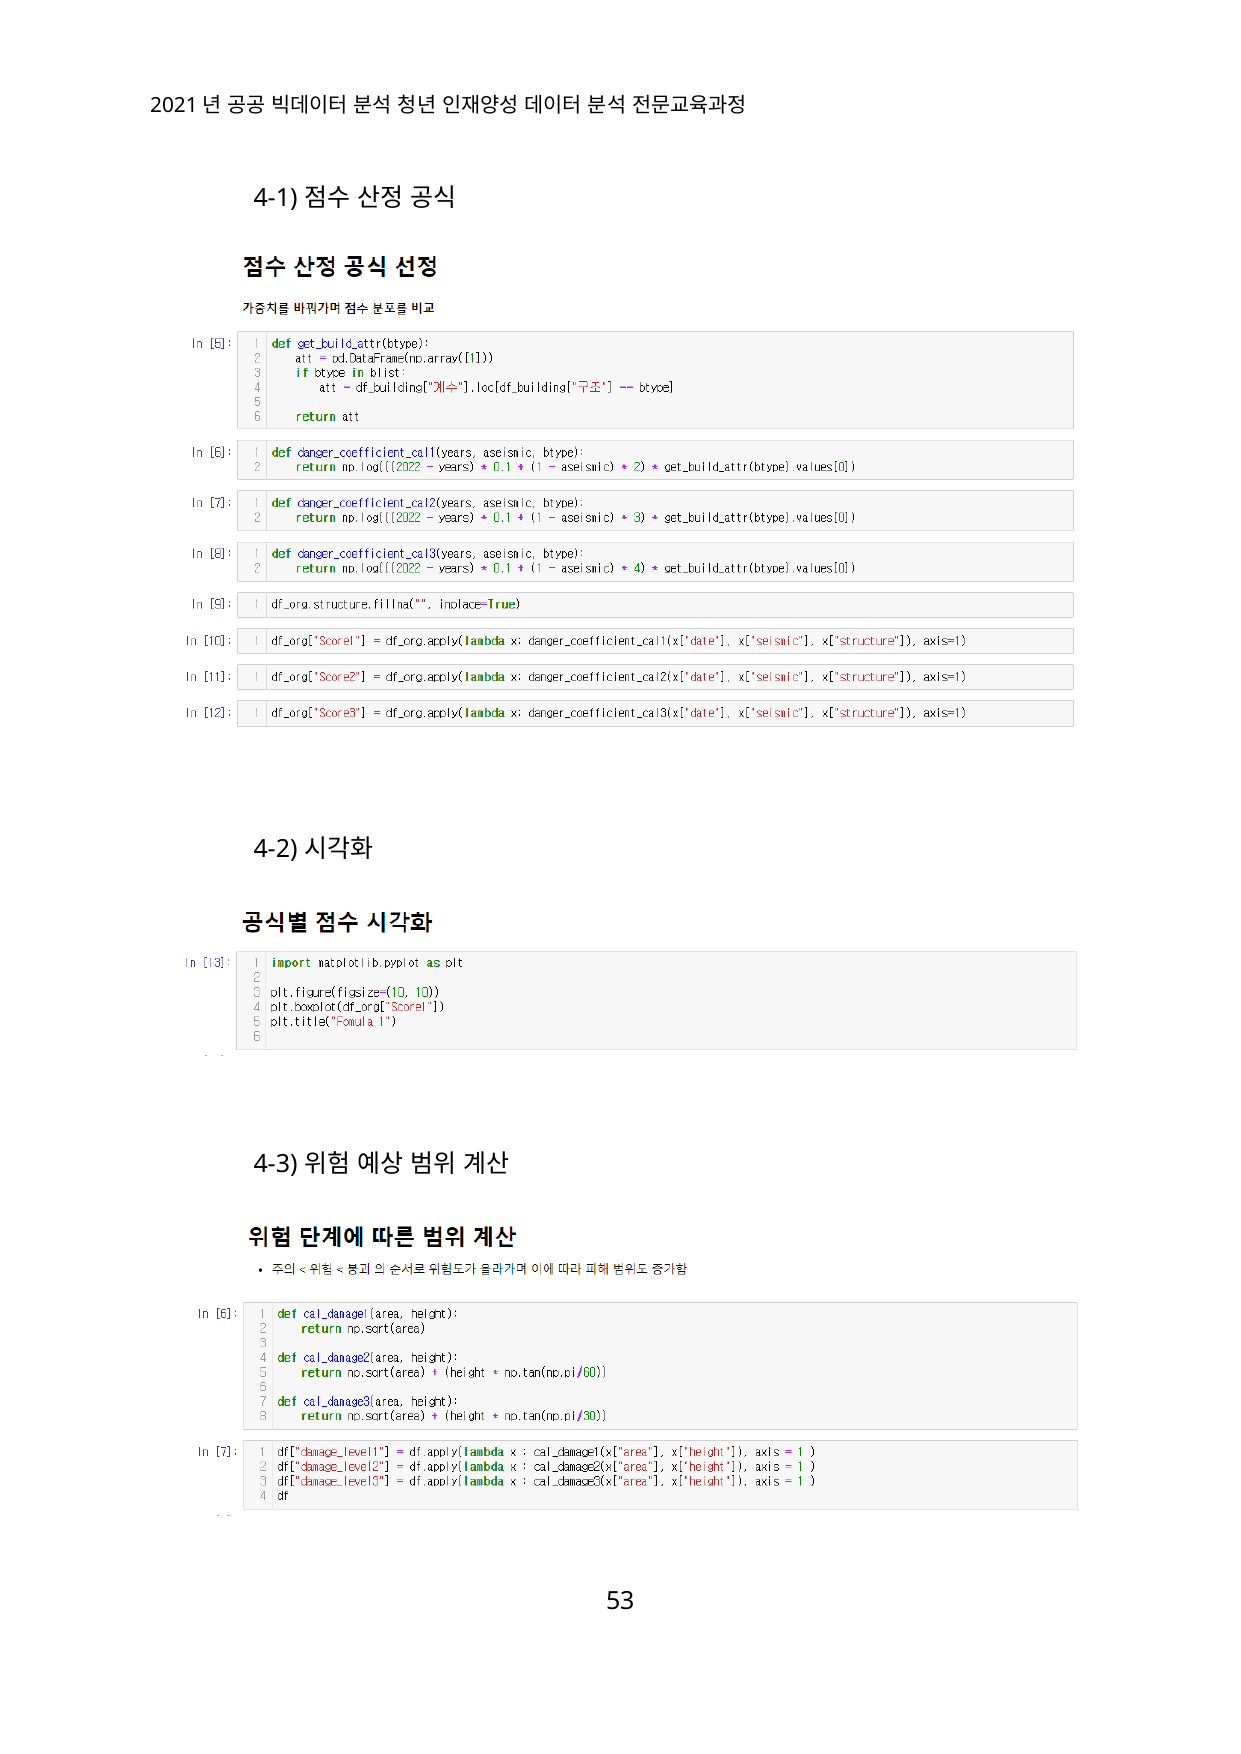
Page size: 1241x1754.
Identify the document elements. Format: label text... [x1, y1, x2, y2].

picture [150, 242, 1089, 741]
text 4-3) 위험 예상 범위 계산 [253, 1143, 1090, 1180]
picture [150, 893, 1089, 1056]
picture [150, 1208, 1089, 1516]
text 4-1) 점수 산정 공식 [253, 177, 1090, 213]
text 4-2) 시각화 [253, 828, 1090, 865]
